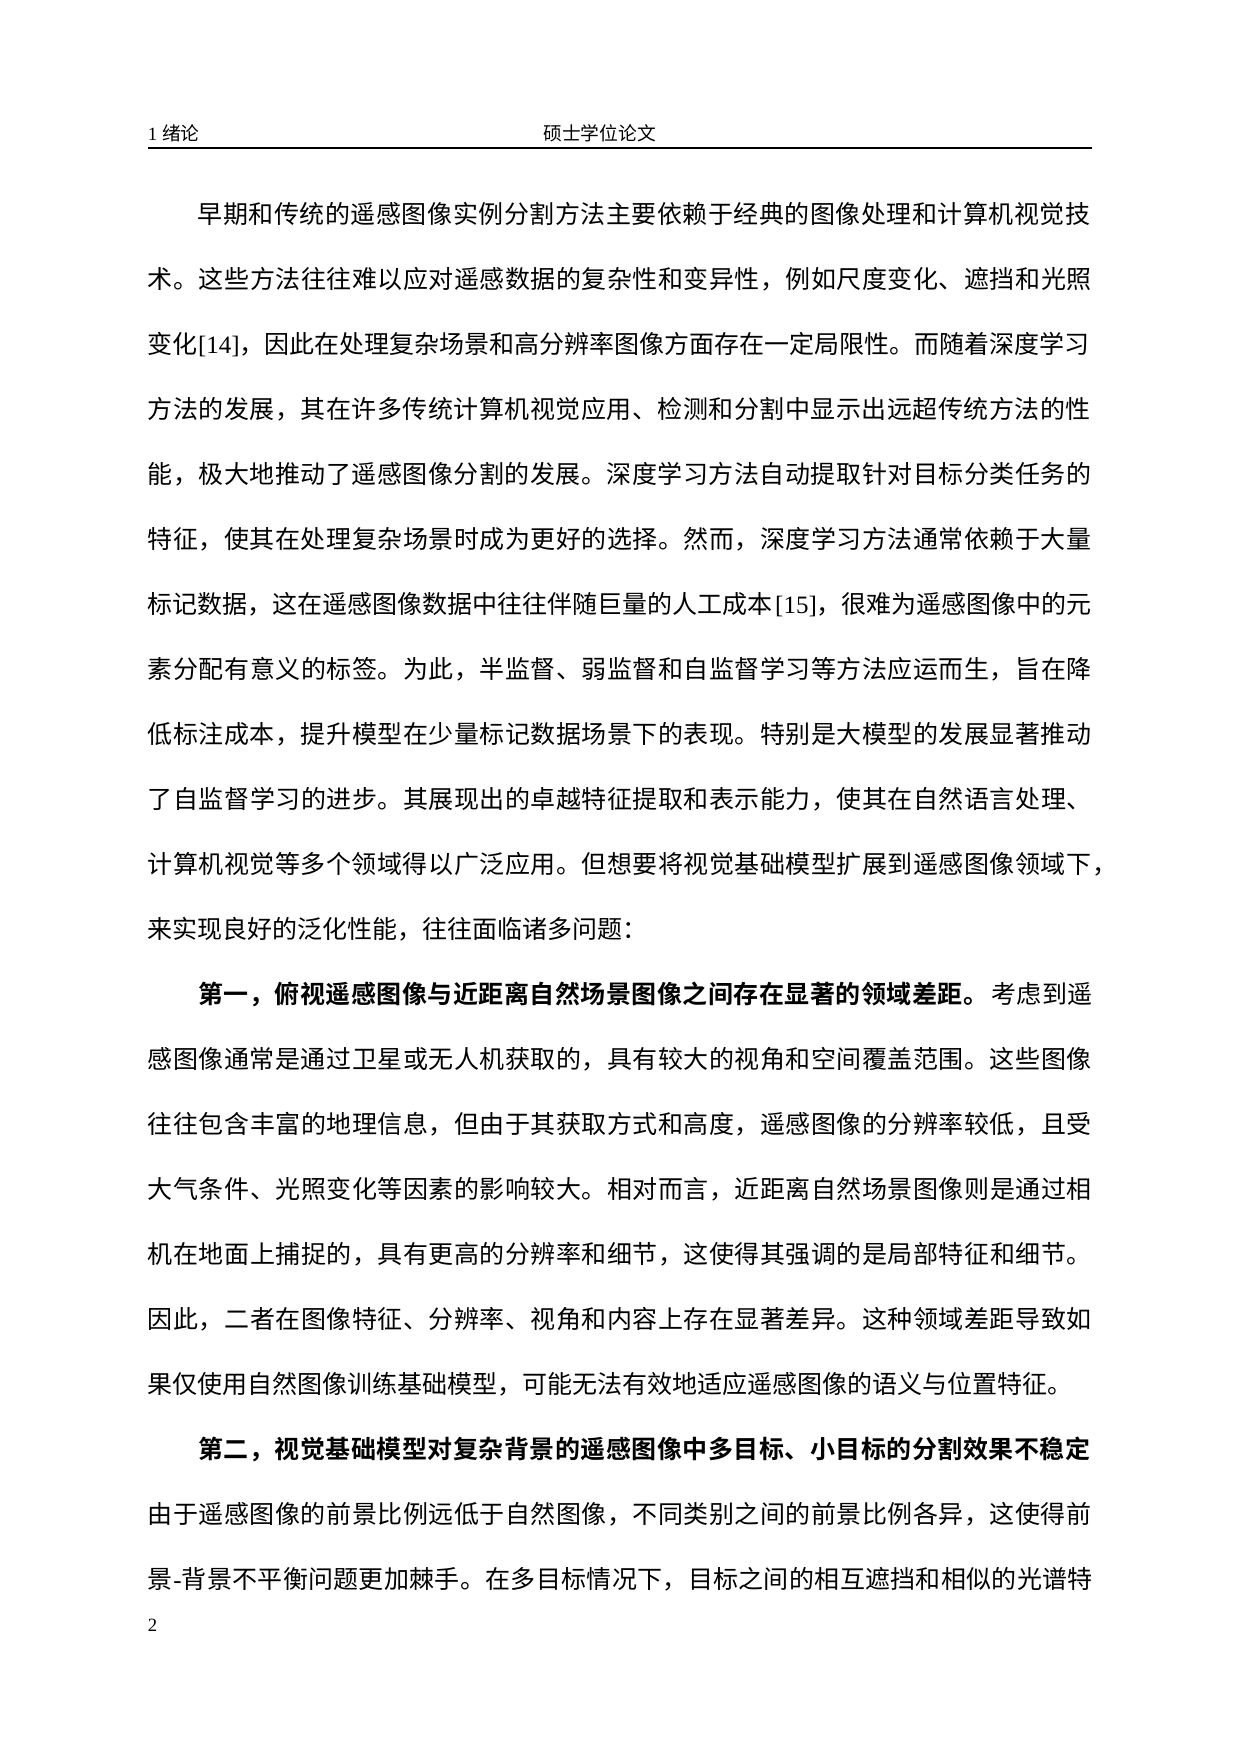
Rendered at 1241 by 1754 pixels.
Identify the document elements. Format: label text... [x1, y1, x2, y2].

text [148, 1415, 1092, 1610]
text 早期和传统的遥感图像实例分割方法主要依赖于经典的图像处理和计算机视觉技术。这些方法往往难以应对遥感数据的复杂性和变异性，例如尺度变化、遮挡和光照变化[14]，因此在处理复杂场景和高分辨率图像方面存在一定局限性。而随着深度学习方法的发展，其在许多传统计算机视觉应用、检测和分割中显示出远超传统方法的性能，极大地推动了遥感图像分割的发展。深度学习方法自动提取针对目标分类任务的特征，使其在处理复杂场景时成为更好的选择。然而，深度学习方法通常依赖于大量标记数据，这在遥感图像数据中往往伴随巨量的人工成本[15]，很难为遥感图像中的元素分配有意义的标签。为此，半监督、弱监督和自监督学习等方法应运而生，旨在降低标注成本，提升模型在少量标记数据场景下的表现。特别是大模型的发展显著推动了自监督学习的进步。其展现出的卓越特征提取和表示能力，使其在自然语言处理、计算机视觉等多个领域得以广泛应用。但想要将视觉基础模型扩展到遥感图像领域下，来实现良好的泛化性能，往往面临诸多问题： [148, 180, 1092, 960]
text 第一，俯视遥感图像与近距离自然场景图像之间存在显著的领域差距。考虑到遥感图像通常是通过卫星或无人机获取的，具有较大的视角和空间覆盖范围。这些图像往往包含丰富的地理信息，但由于其获取方式和高度，遥感图像的分辨率较低，且受大气条件、光照变化等因素的影响较大。相对而言，近距离自然场景图像则是通过相机在地面上捕捉的，具有更高的分辨率和细节，这使得其强调的是局部特征和细节。因此，二者在图像特征、分辨率、视角和内容上存在显著差异。这种领域差距导致如果仅使用自然图像训练基础模型，可能无法有效地适应遥感图像的语义与位置特征。 [148, 960, 1092, 1415]
